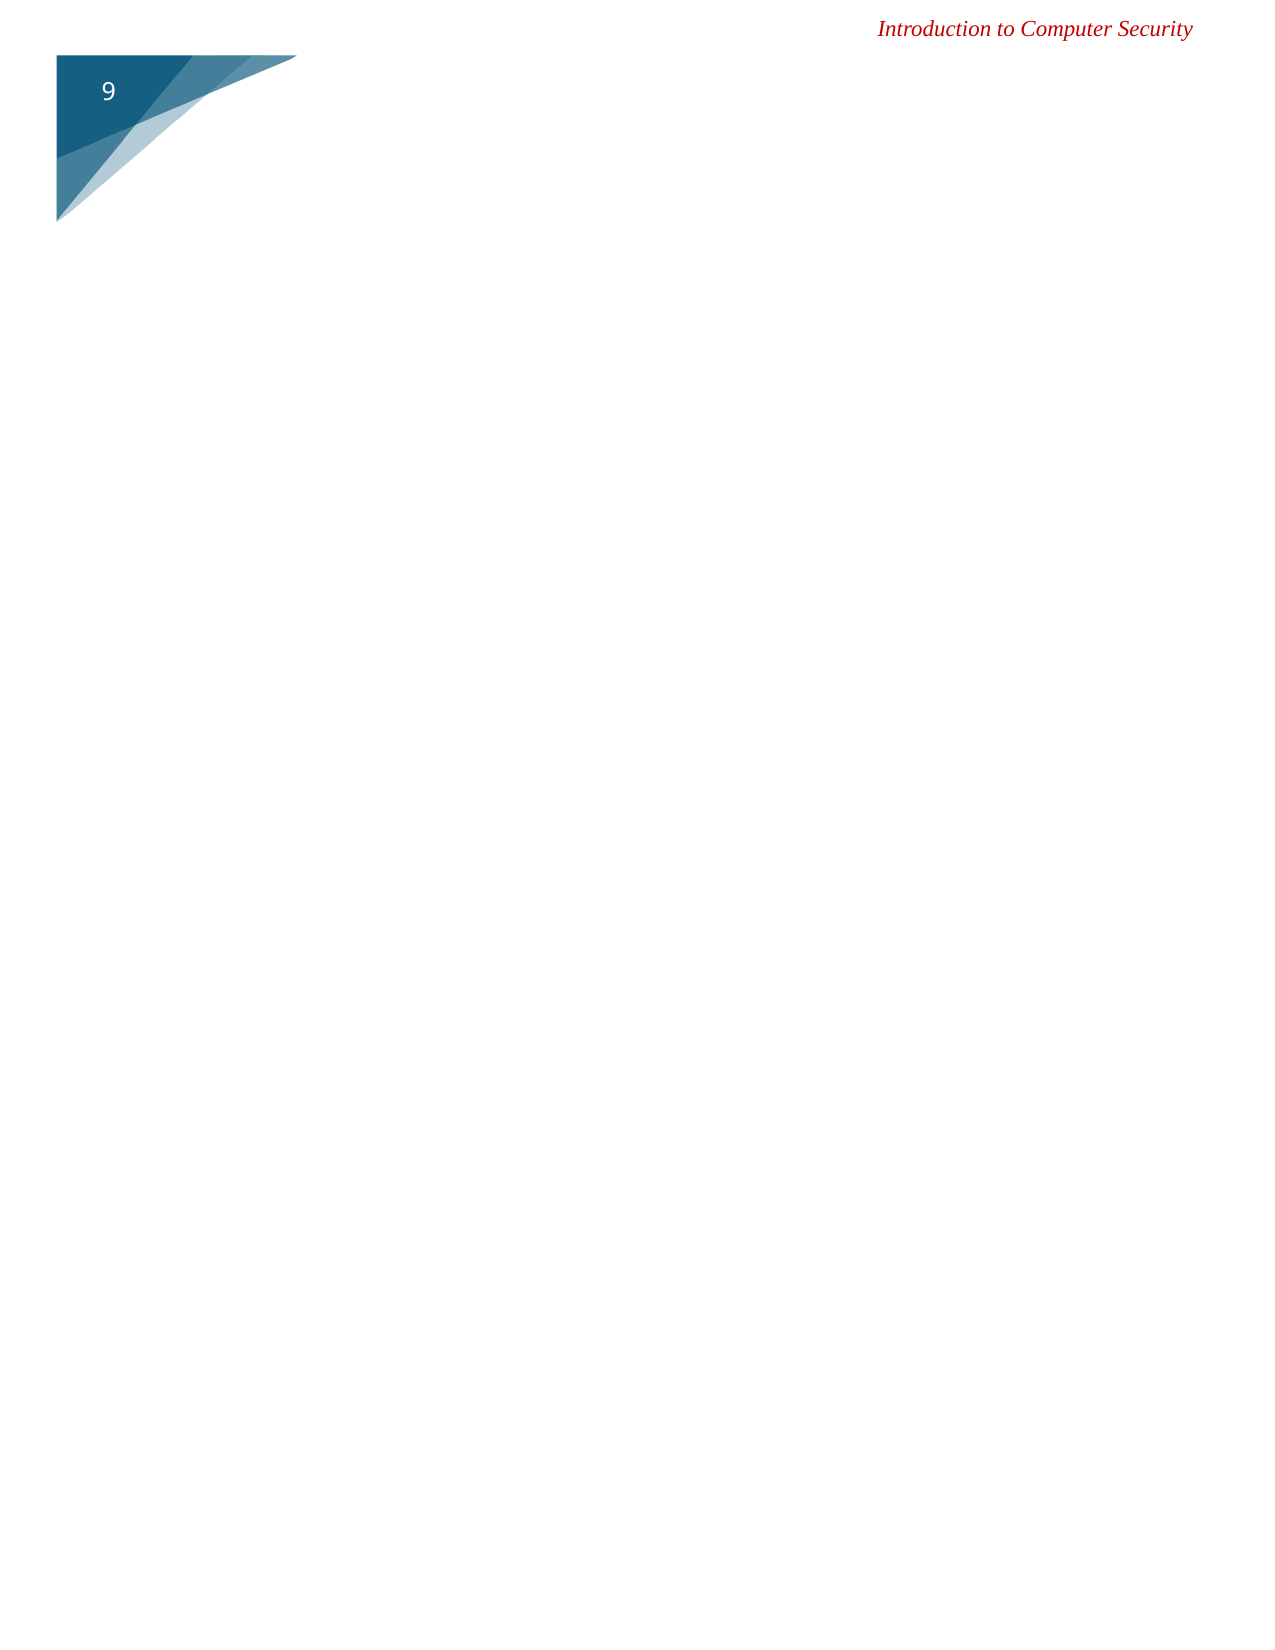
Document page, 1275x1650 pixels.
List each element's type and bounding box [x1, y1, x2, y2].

picture [56, 55, 299, 224]
